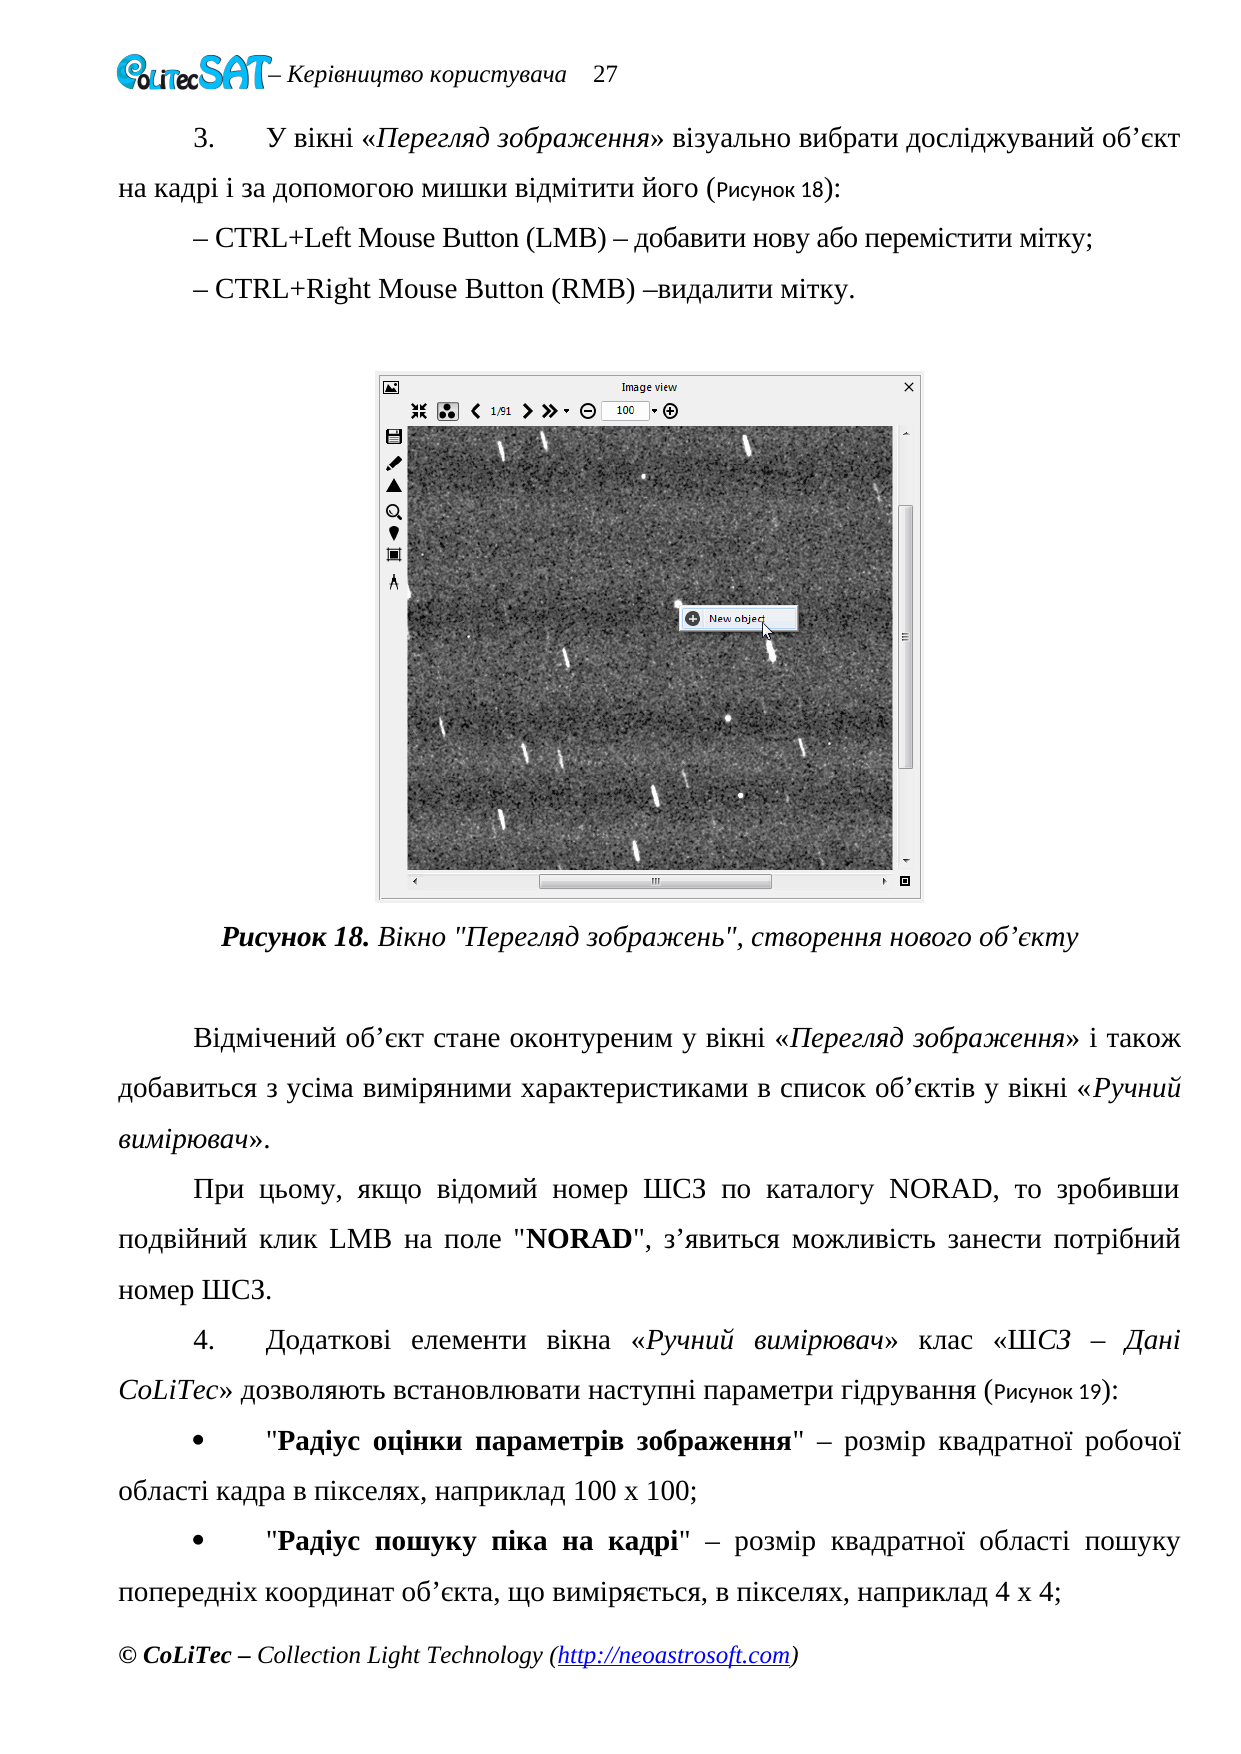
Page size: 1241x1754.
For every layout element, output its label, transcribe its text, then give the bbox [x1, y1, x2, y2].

list "Радіус оцінки параметрів зображення" – розмір квадратної робочої області кадра в пікселях, наприклад 100 х 100; [118, 1423, 1181, 1507]
list Додаткові елементи вікна «Ручний вимірювач» клас «ШСЗ – Дані CoLiTec» дозволяють встановлювати наступні параметри гідрування (Рисунок 19): [118, 1322, 1181, 1406]
list У вікні «Перегляд зображення» візуально вибрати досліджуваний об’єкт на кадрі і за допомогою мишки відмітити його (Рисунок 18): [118, 120, 1181, 204]
list Відмічений об’єкт стане оконтуреним у вікні «Перегляд зображення» і також добавиться з усіма виміряними характеристиками в список об’єктів у вікні «Ручний вимірювач». [118, 1020, 1181, 1154]
picture [115, 53, 275, 91]
picture [375, 371, 925, 903]
list При цьому, якщо відомий номер ШСЗ по каталогу NORAD, то зробивши подвійний клик LMB на поле "NORAD", з’явиться можливість занести потрібний номер ШСЗ. [118, 1171, 1181, 1305]
list – CTRL+Left Mouse Button (LMB) – добавити нову або перемістити мітку; [118, 220, 1181, 254]
text Рисунок 18. Вікно "Перегляд зображень", створення нового об’єкту [118, 919, 1181, 953]
text – CTRL+Right Mouse Button (RMB) –видалити мітку. [118, 271, 1181, 304]
list "Радіус пошуку піка на кадрі" – розмір квадратної області пошуку попередніх координат об’єкта, що виміряється, в пікселях, наприклад 4 х 4; [118, 1523, 1181, 1607]
